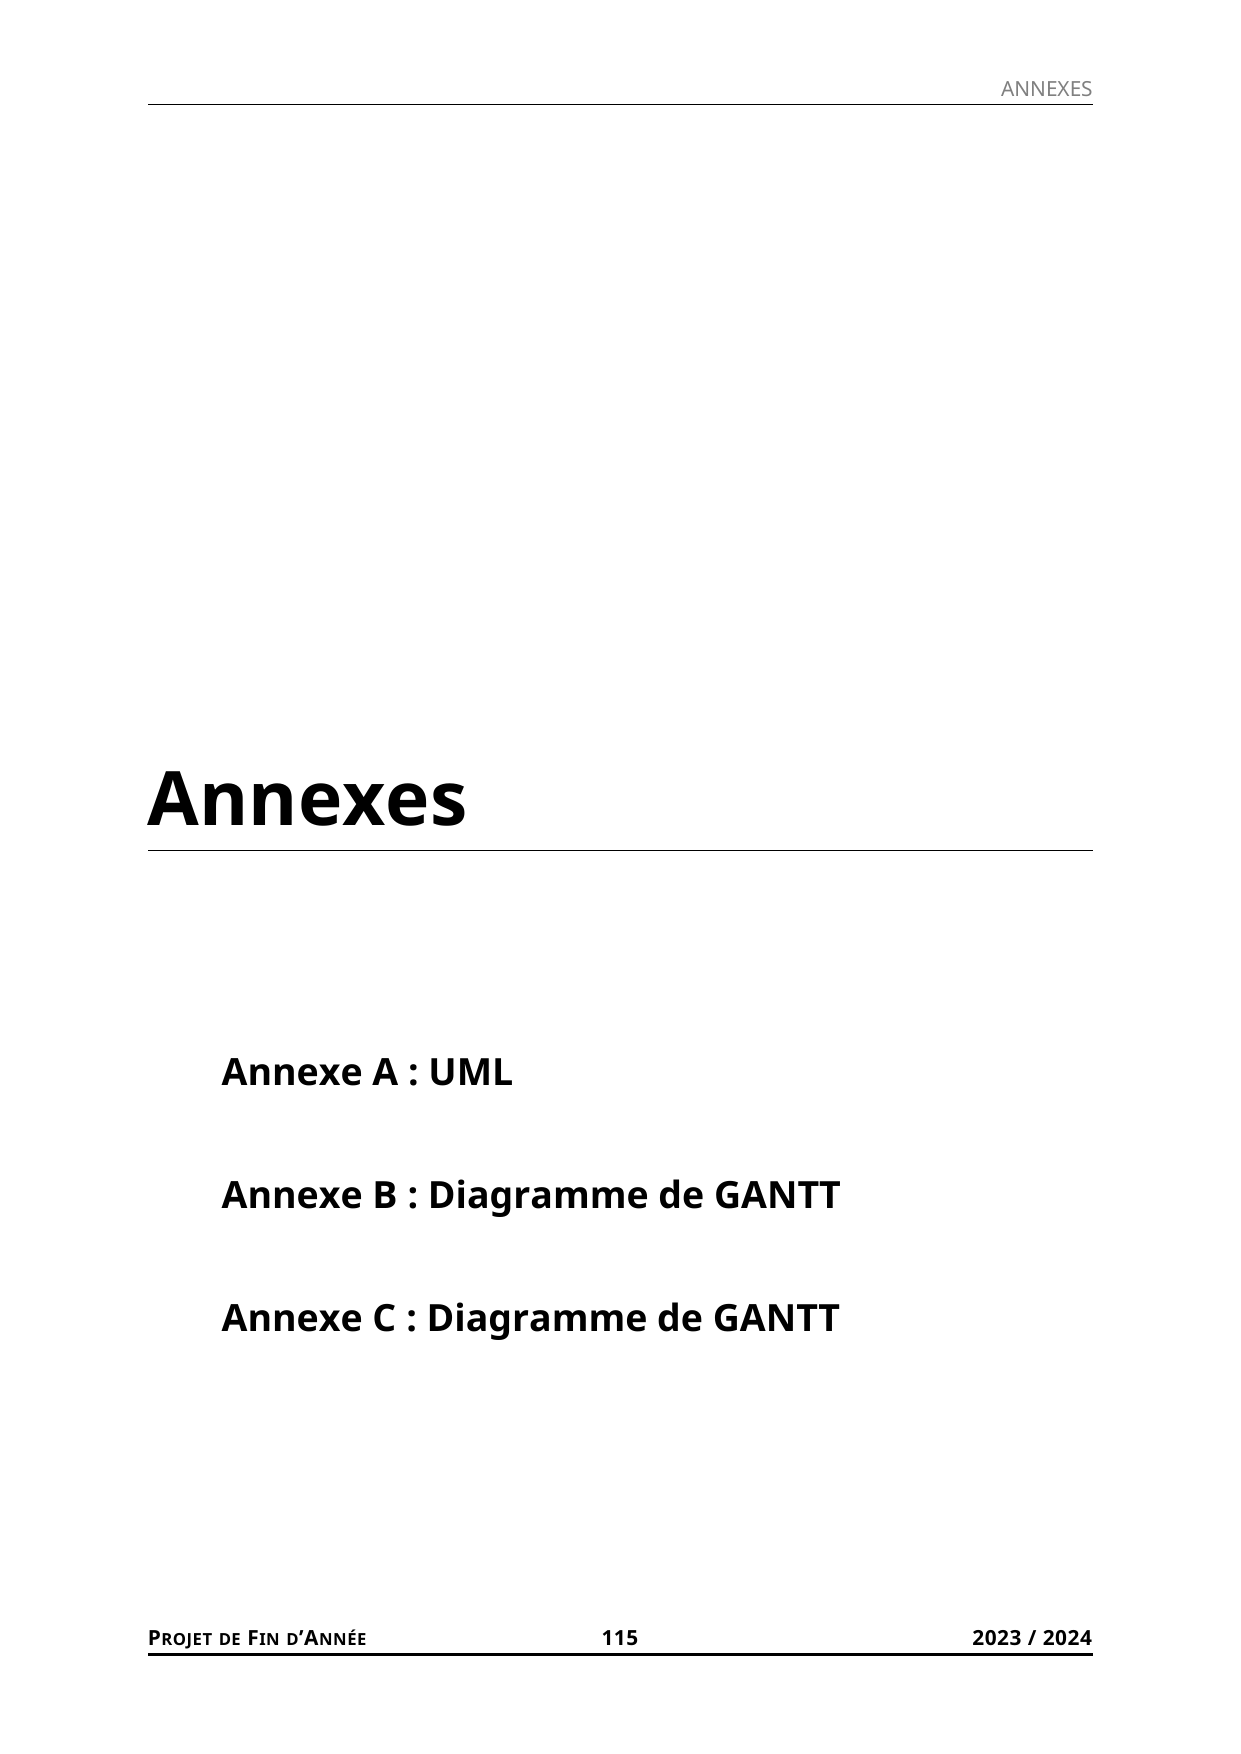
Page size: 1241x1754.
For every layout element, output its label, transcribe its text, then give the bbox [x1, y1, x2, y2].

text Annexe C : Diagramme de GANTT [148, 1292, 1093, 1343]
text Annexes [148, 746, 1093, 850]
text Annexe B : Diagramme de GANTT [148, 1169, 1093, 1220]
text Annexe A : UML [148, 1046, 1093, 1097]
